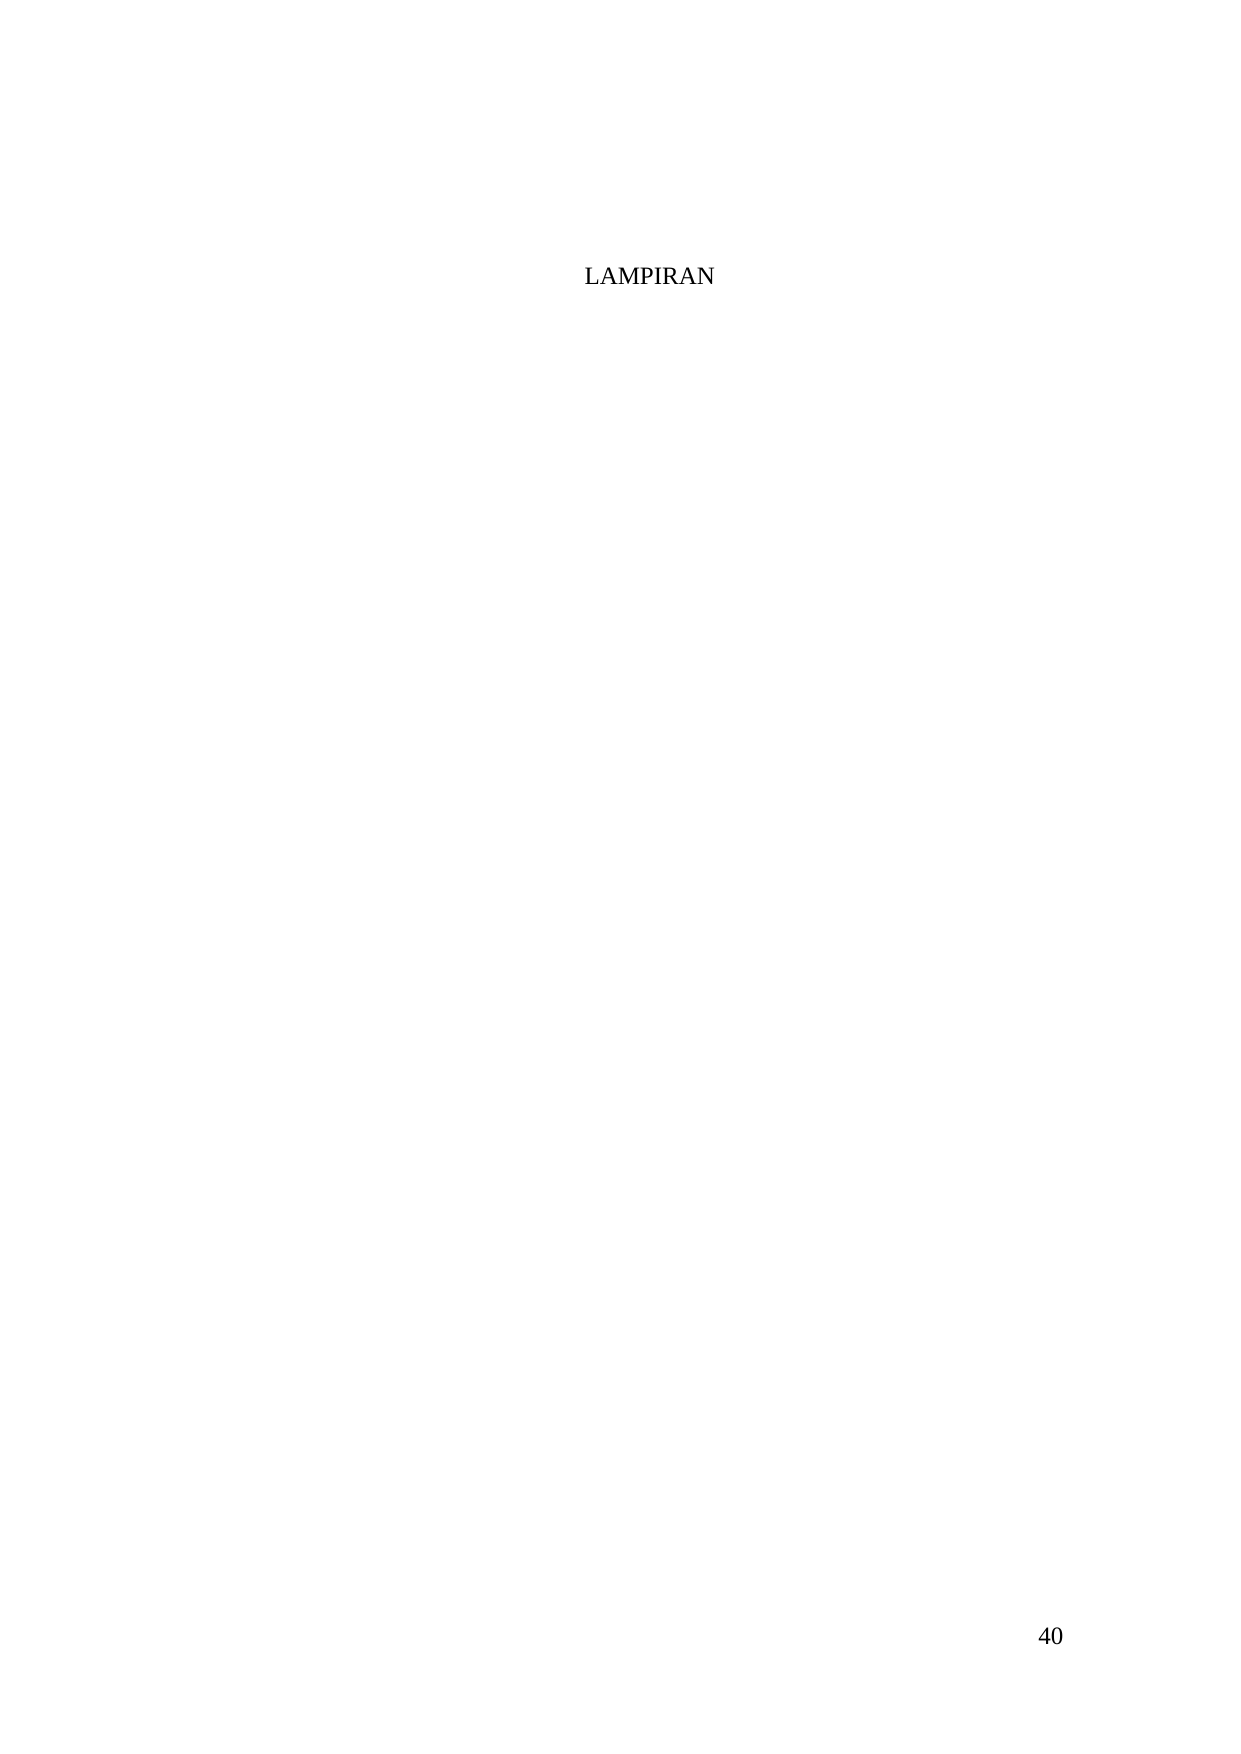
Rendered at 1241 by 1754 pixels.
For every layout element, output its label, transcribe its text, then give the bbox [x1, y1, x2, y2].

subtitle LAMPIRAN [236, 261, 1063, 290]
